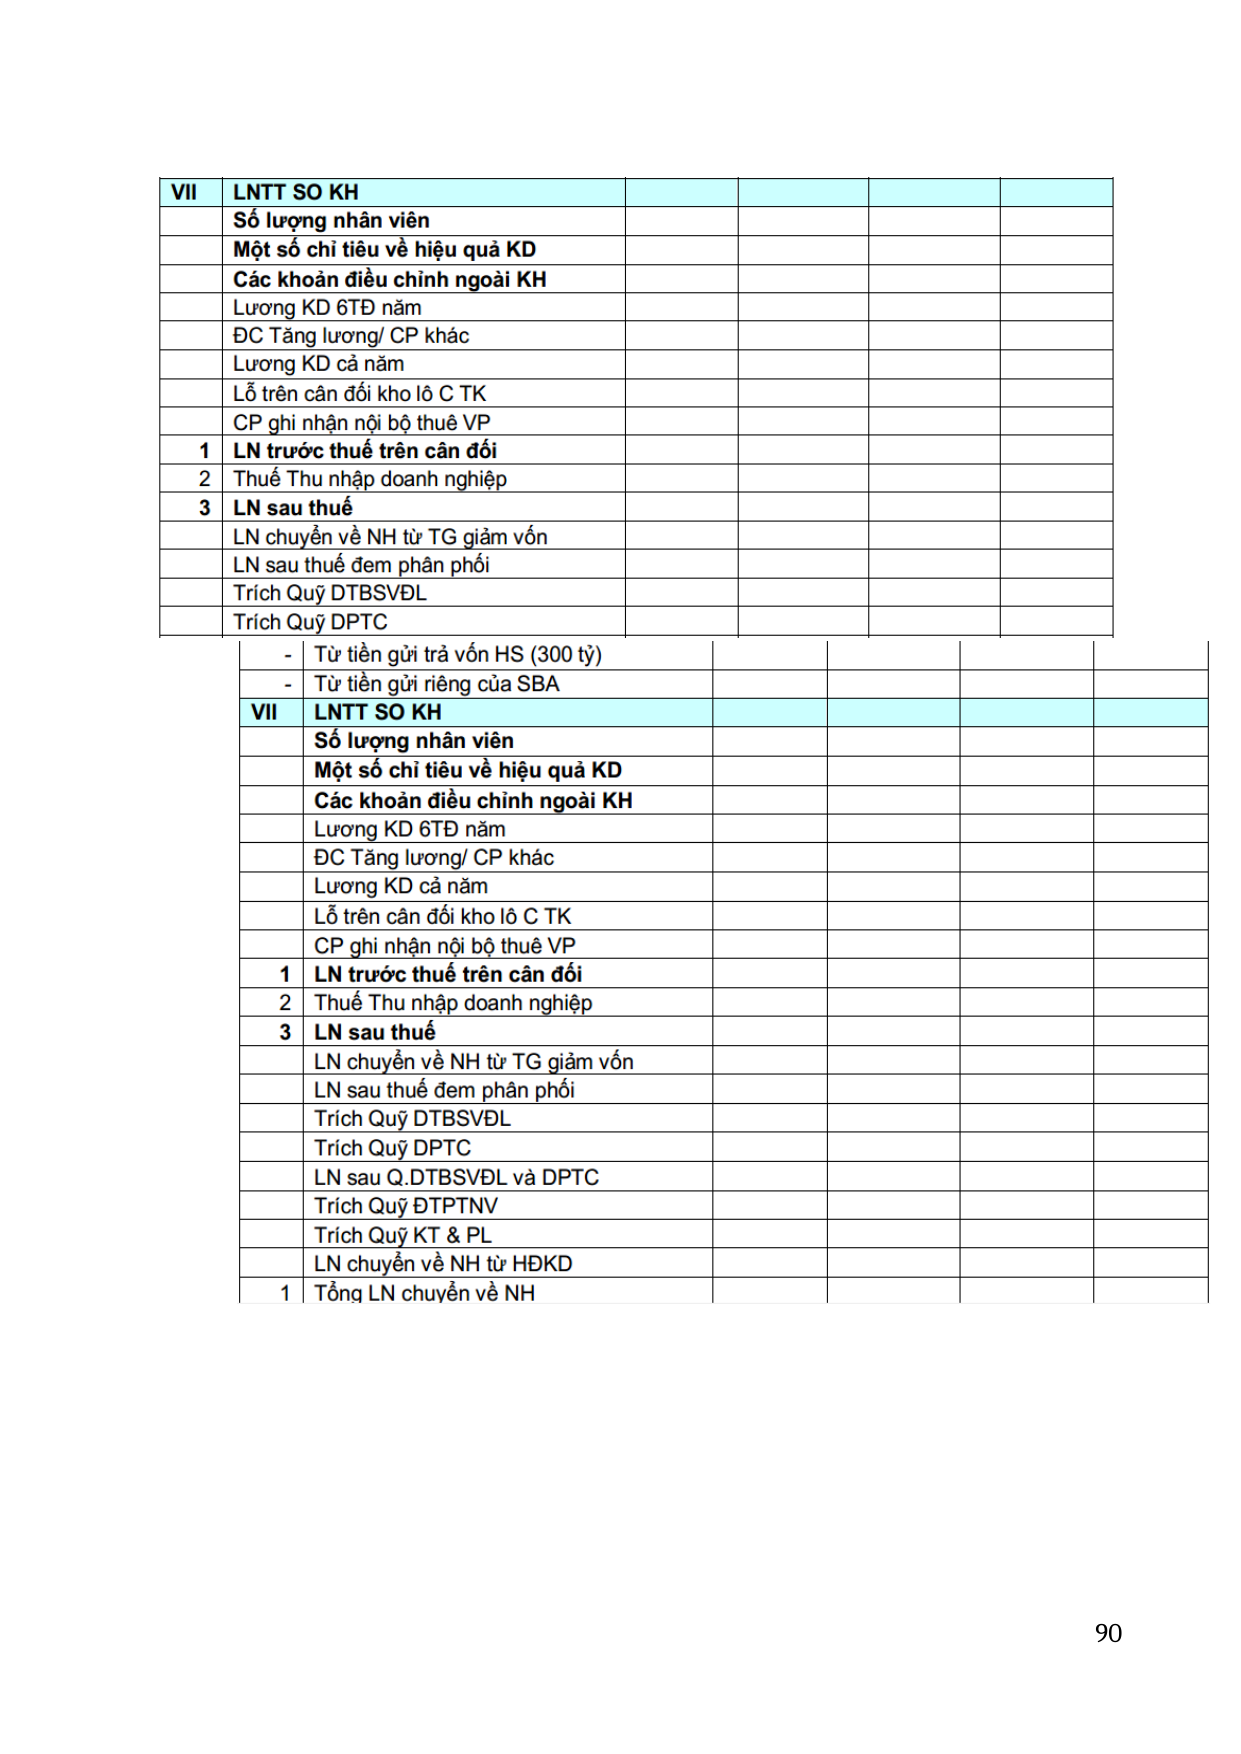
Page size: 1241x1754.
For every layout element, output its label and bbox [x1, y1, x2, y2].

picture [152, 177, 1123, 638]
picture [237, 641, 1211, 1304]
